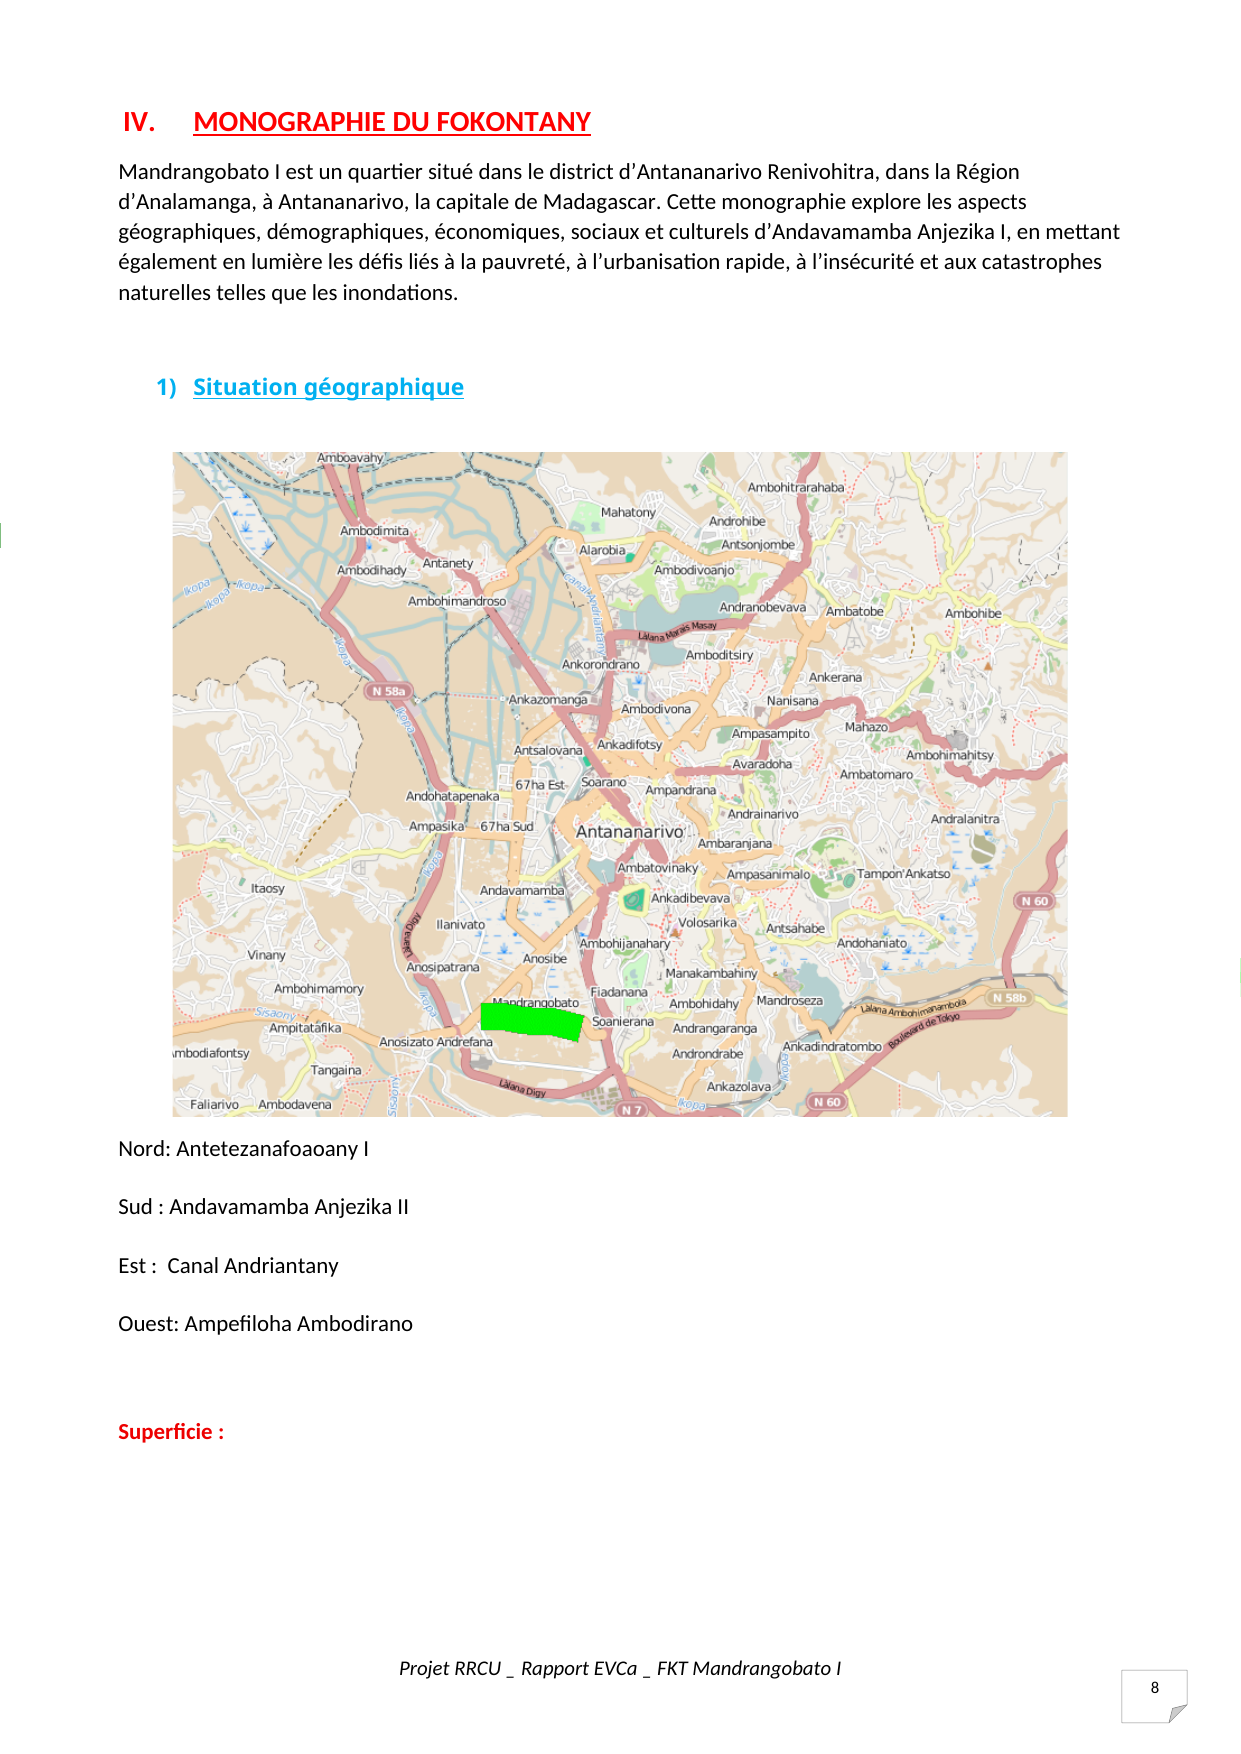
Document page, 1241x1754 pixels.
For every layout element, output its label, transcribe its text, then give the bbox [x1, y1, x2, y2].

text Nord: Antetezanafoaoany I [118, 1134, 1122, 1162]
subtitle Situation géographique [156, 371, 1122, 403]
text Ouest: Ampefiloha Ambodirano [118, 1309, 1122, 1338]
text Mandrangobato I est un quartier situé dans le district d’Antananarivo Renivohitra, dans la Région d’Analamanga, à Antananarivo, la capitale de Madagascar. Cette monographie explore les aspects géographiques, démographiques, économiques, sociaux et culturels d’Andavamamba Anjezika I, en mettant également en lumière les défis liés à la pauvreté, à l’urbanisation rapide, à l’insécurité et aux catastrophes naturelles telles que les inondations. [118, 157, 1122, 306]
text Sud : Andavamamba Anjezika II [118, 1192, 1122, 1220]
text Superficie : [118, 1417, 1122, 1445]
picture [1237, 953, 1241, 1003]
text Est : Canal Andriantany [118, 1251, 1122, 1279]
picture [172, 452, 1068, 1117]
subtitle MONOGRAPHIE DU FOKONTANY [156, 103, 1122, 139]
